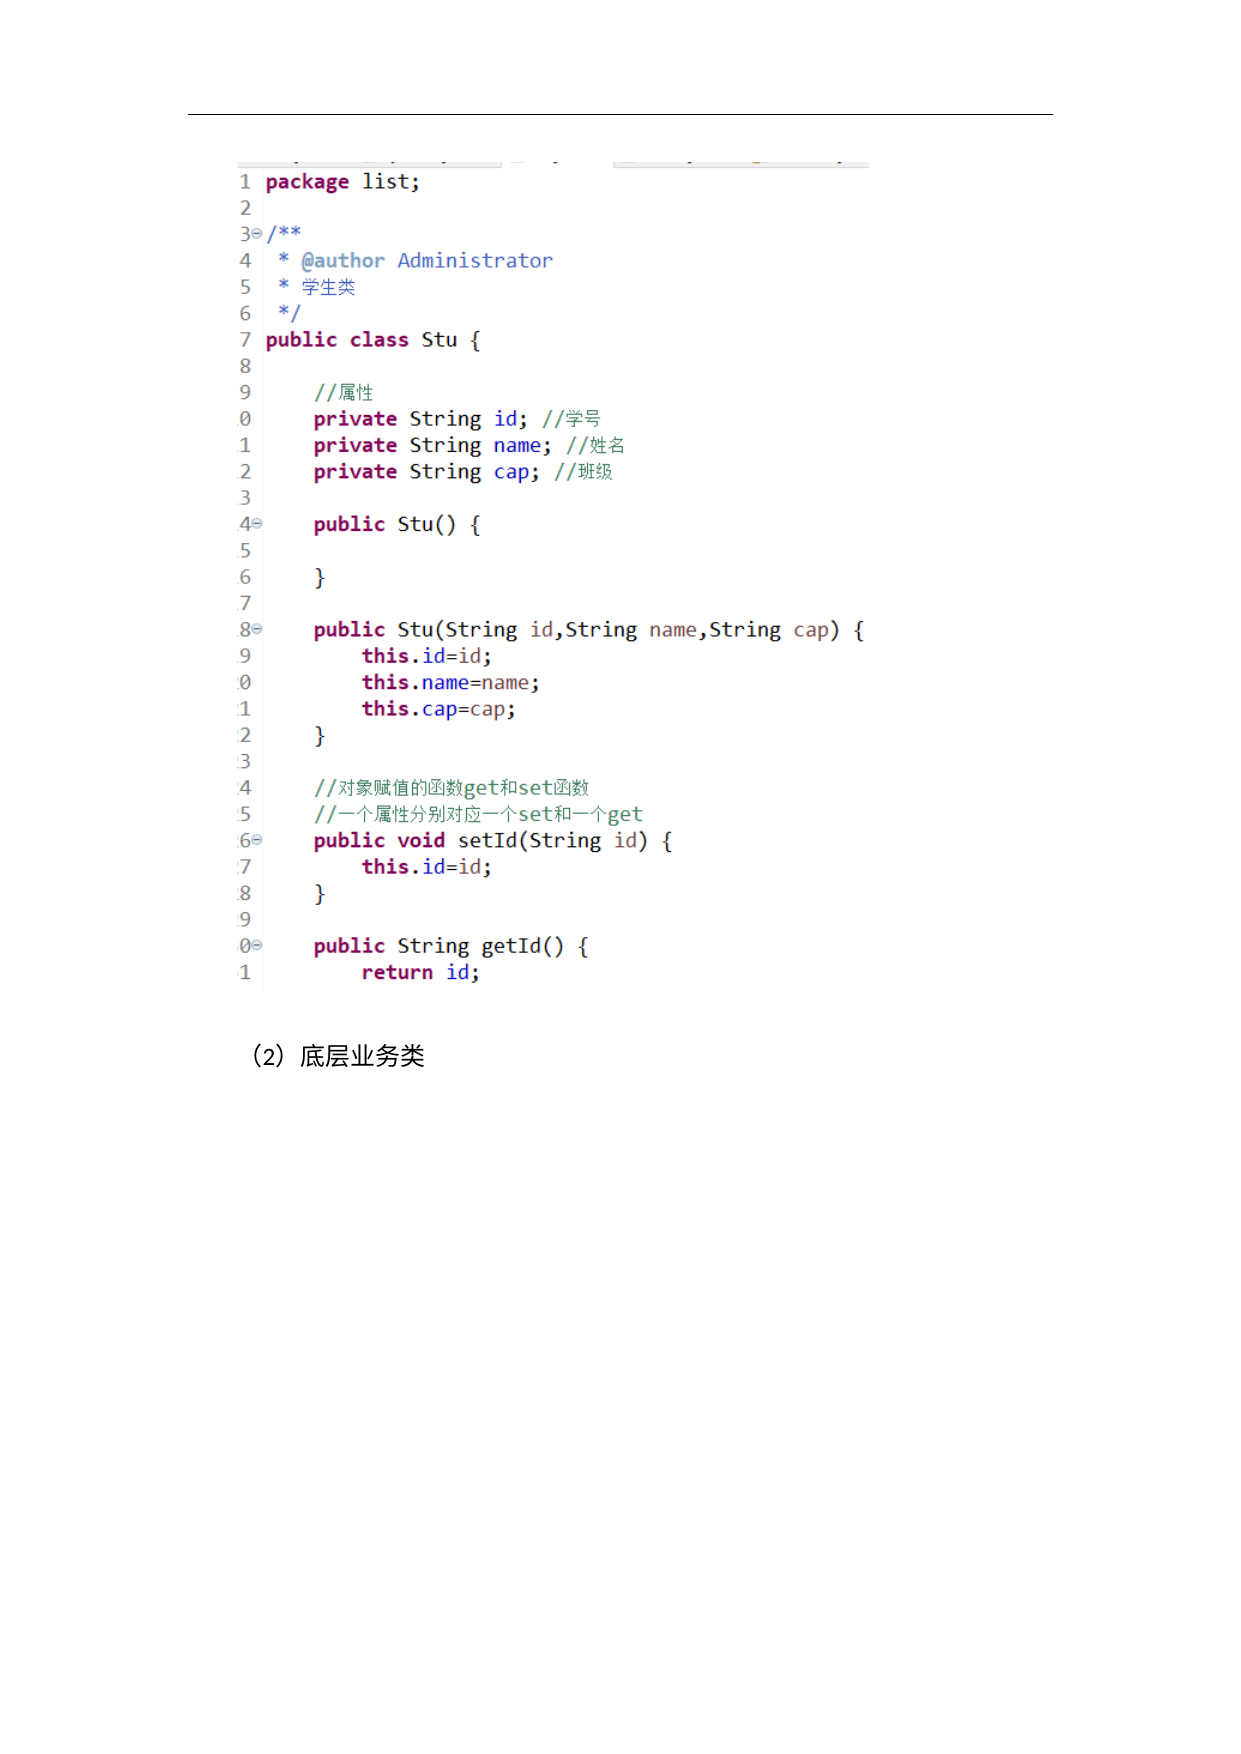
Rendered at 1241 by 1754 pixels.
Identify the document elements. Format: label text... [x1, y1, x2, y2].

text （2）底层业务类 [187, 1022, 1053, 1087]
picture [237, 162, 870, 990]
